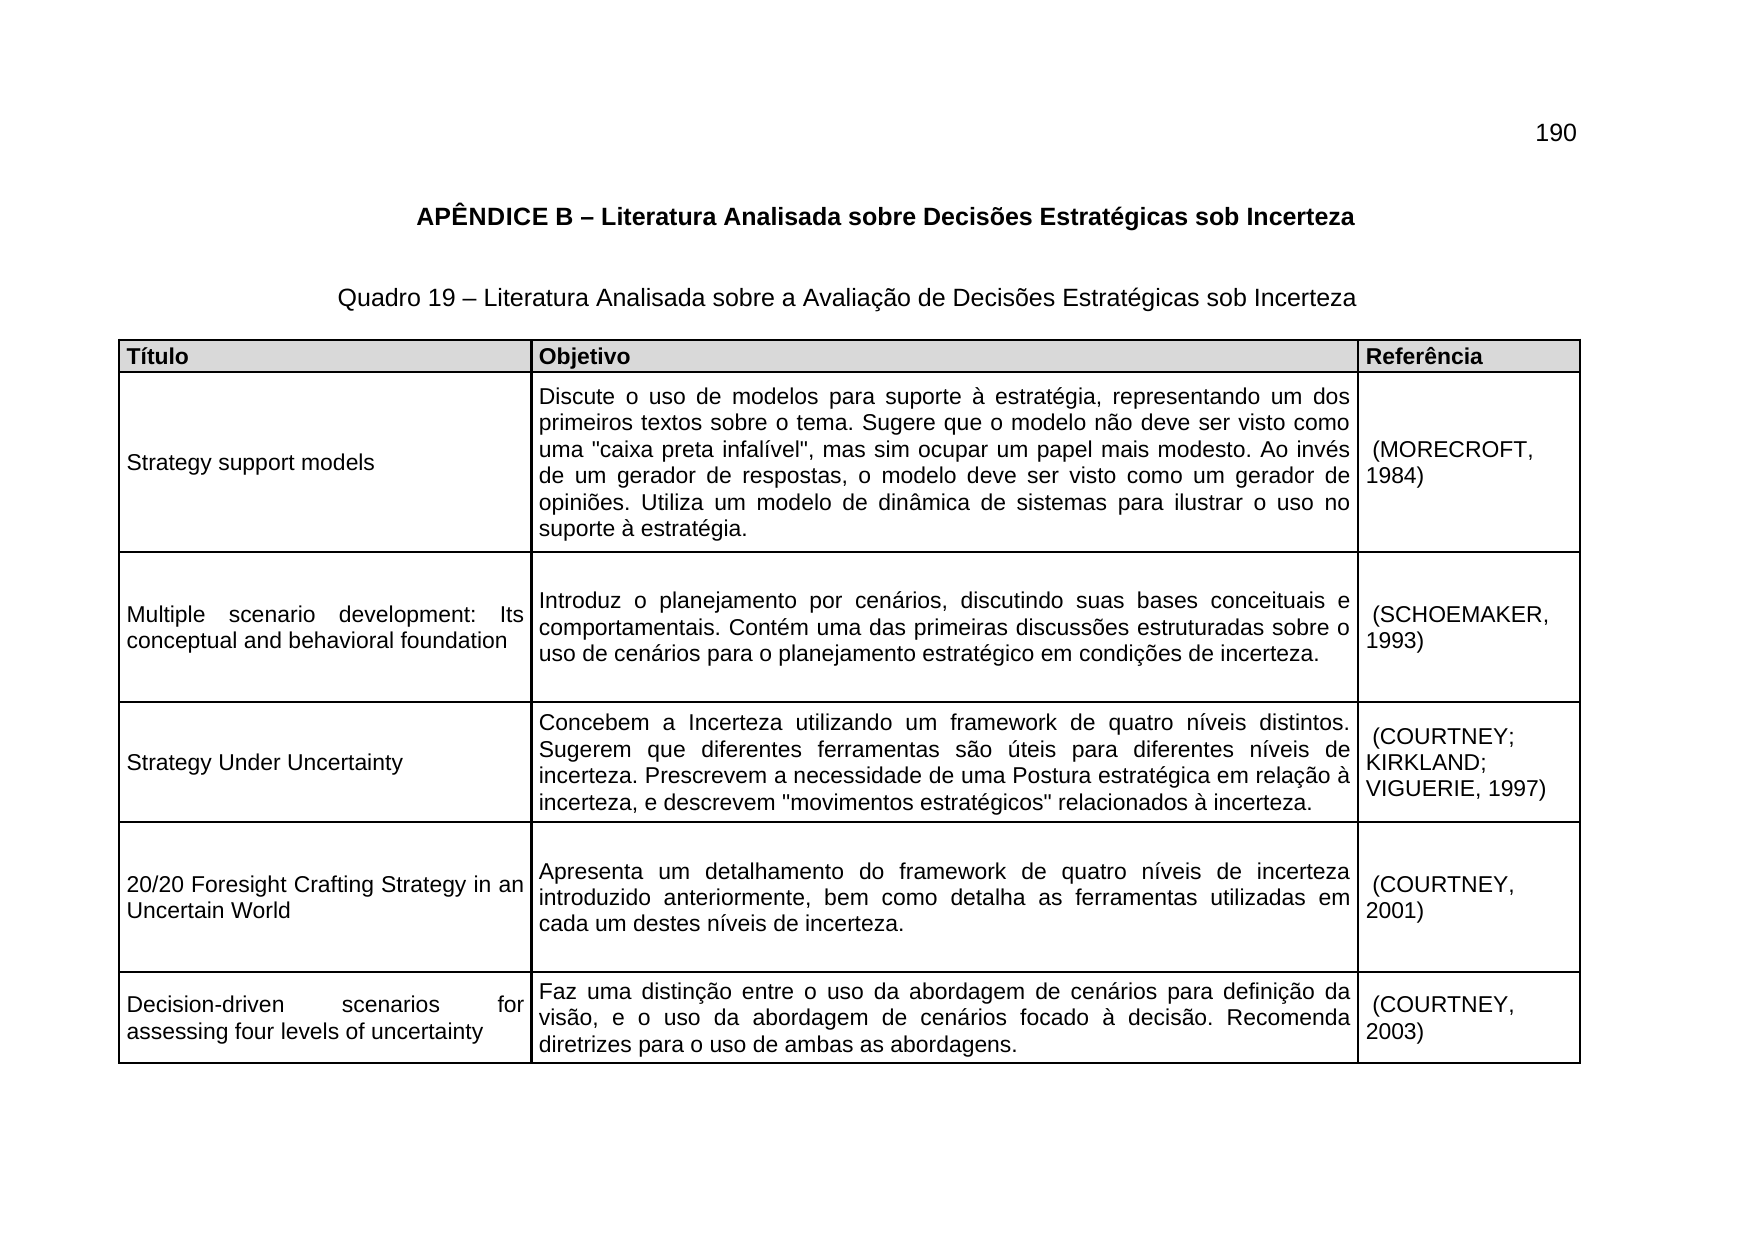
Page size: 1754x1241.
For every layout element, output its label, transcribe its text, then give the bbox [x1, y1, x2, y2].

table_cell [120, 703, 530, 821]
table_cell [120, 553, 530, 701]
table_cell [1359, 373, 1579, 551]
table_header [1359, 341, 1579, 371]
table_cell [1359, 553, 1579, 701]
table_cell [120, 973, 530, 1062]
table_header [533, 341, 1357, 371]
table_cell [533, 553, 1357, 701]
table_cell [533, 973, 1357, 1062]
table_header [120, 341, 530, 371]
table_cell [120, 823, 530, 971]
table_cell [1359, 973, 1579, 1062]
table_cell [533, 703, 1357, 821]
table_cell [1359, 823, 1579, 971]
subtitle APÊNDICE B – Literatura Analisada sobre Decisões Estratégicas sob Incerteza [195, 202, 1577, 231]
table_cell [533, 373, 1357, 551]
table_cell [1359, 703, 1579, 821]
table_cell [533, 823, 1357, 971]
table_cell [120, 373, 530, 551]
